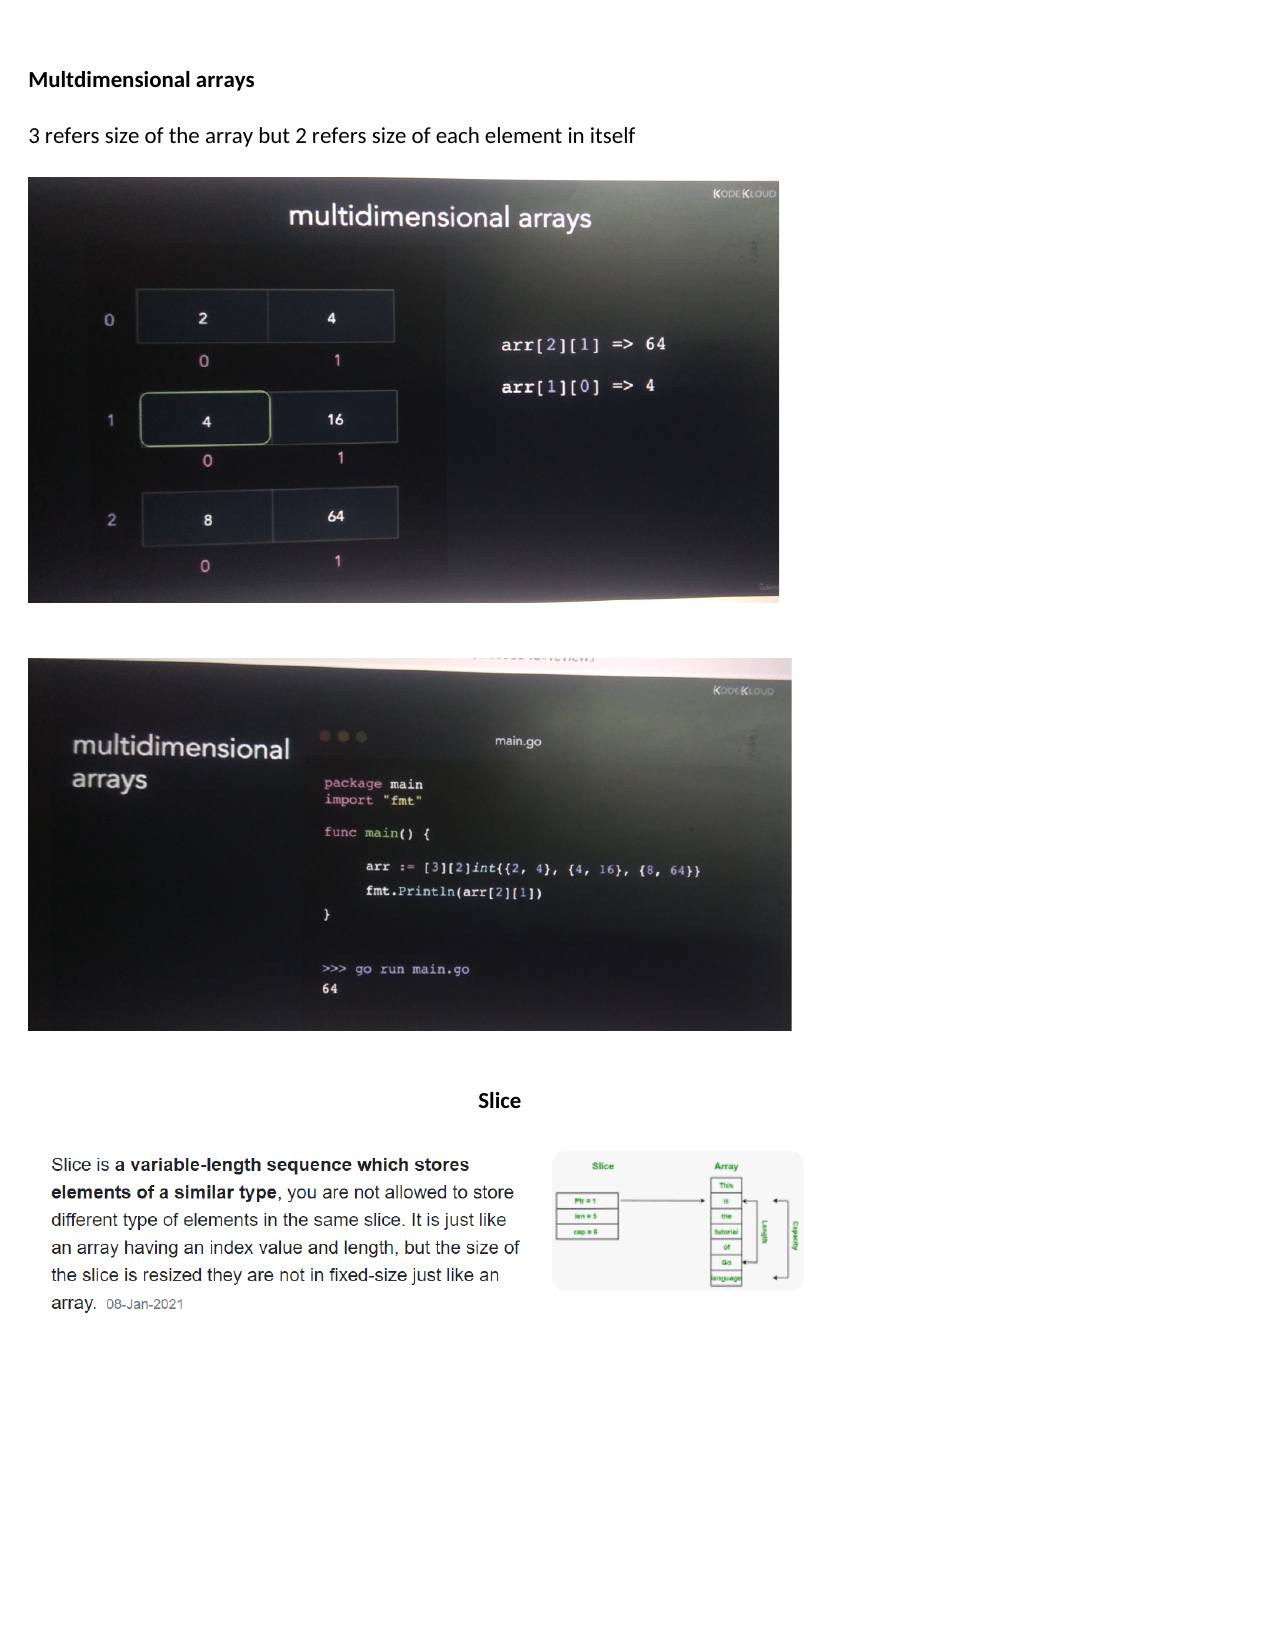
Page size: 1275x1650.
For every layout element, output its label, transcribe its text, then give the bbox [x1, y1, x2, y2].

text Multdimensional arrays [28, 65, 1228, 93]
picture [28, 658, 792, 1031]
text 3 refers size of the array but 2 refers size of each element in itself [28, 121, 1228, 149]
text Slice [478, 1086, 1228, 1114]
picture [28, 1142, 811, 1330]
picture [28, 177, 780, 603]
